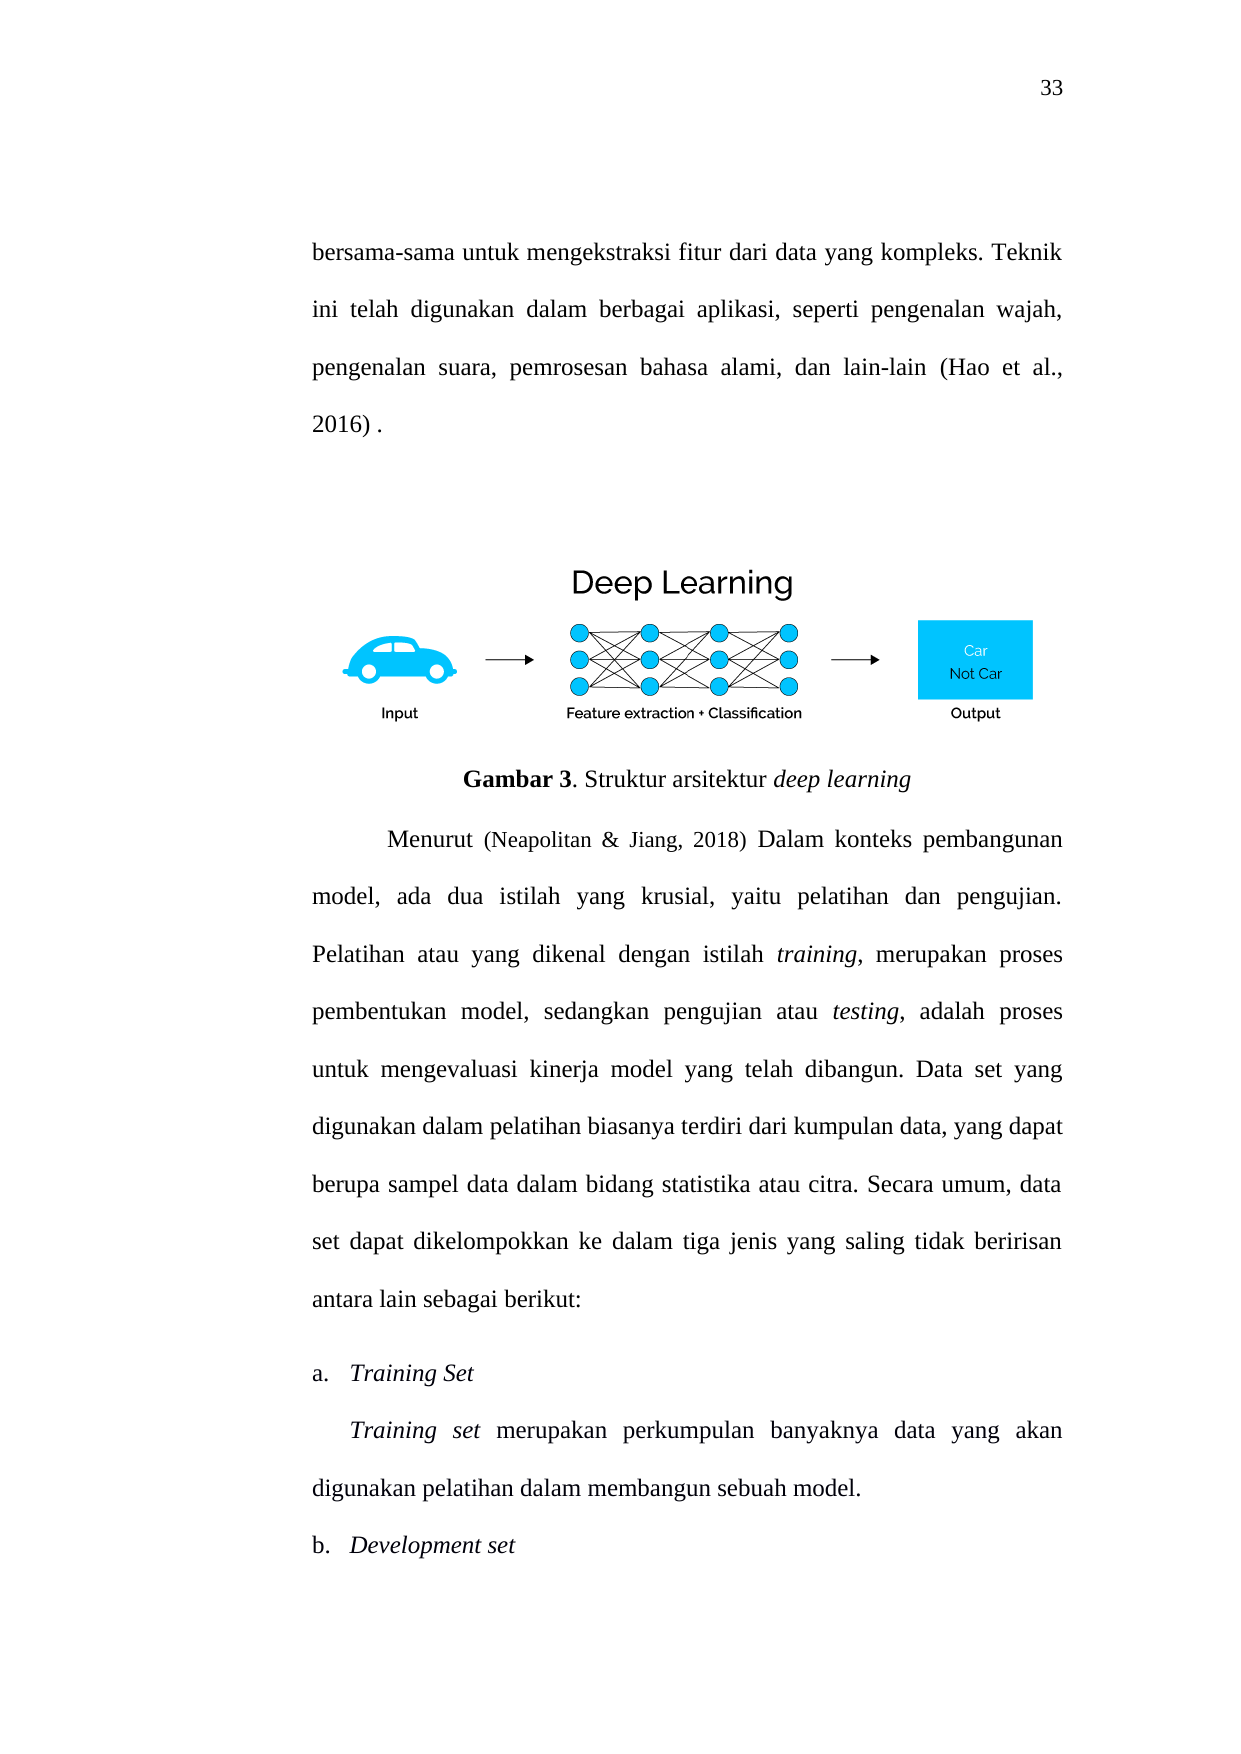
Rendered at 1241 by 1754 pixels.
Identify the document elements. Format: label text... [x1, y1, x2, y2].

picture [374, 644, 391, 651]
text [312, 237, 1063, 438]
text Gambar 3. Struktur arsitektur deep learning [311, 764, 1063, 793]
picture [342, 557, 1033, 722]
picture [430, 665, 443, 678]
text Menurut Dalam konteks pembangunan model, ada dua istilah yang krusial, yaitu pelatihan dan pengujian. Pelatihan atau yang dikenal dengan istilah training, merupakan proses pembentukan model, sedangkan pengujian atau testing, adalah proses untuk mengevaluasi kinerja model yang telah dibangun. Data set yang digunakan dalam pelatihan biasanya terdiri dari kumpulan data, yang dapat berupa sampel data dalam bidang statistika atau citra. Secara umum, data set dapat dikelompokkan ke dalam tiga jenis yang saling tidak beririsan antara lain sebagai berikut: [312, 824, 1063, 1313]
list Training Set [312, 1358, 1063, 1387]
list Development set [312, 1531, 1063, 1559]
picture [395, 643, 414, 651]
list Training set merupakan perkumpulan banyaknya data yang akan digunakan pelatihan dalam membangun sebuah model. [312, 1416, 1063, 1502]
picture [363, 665, 375, 678]
